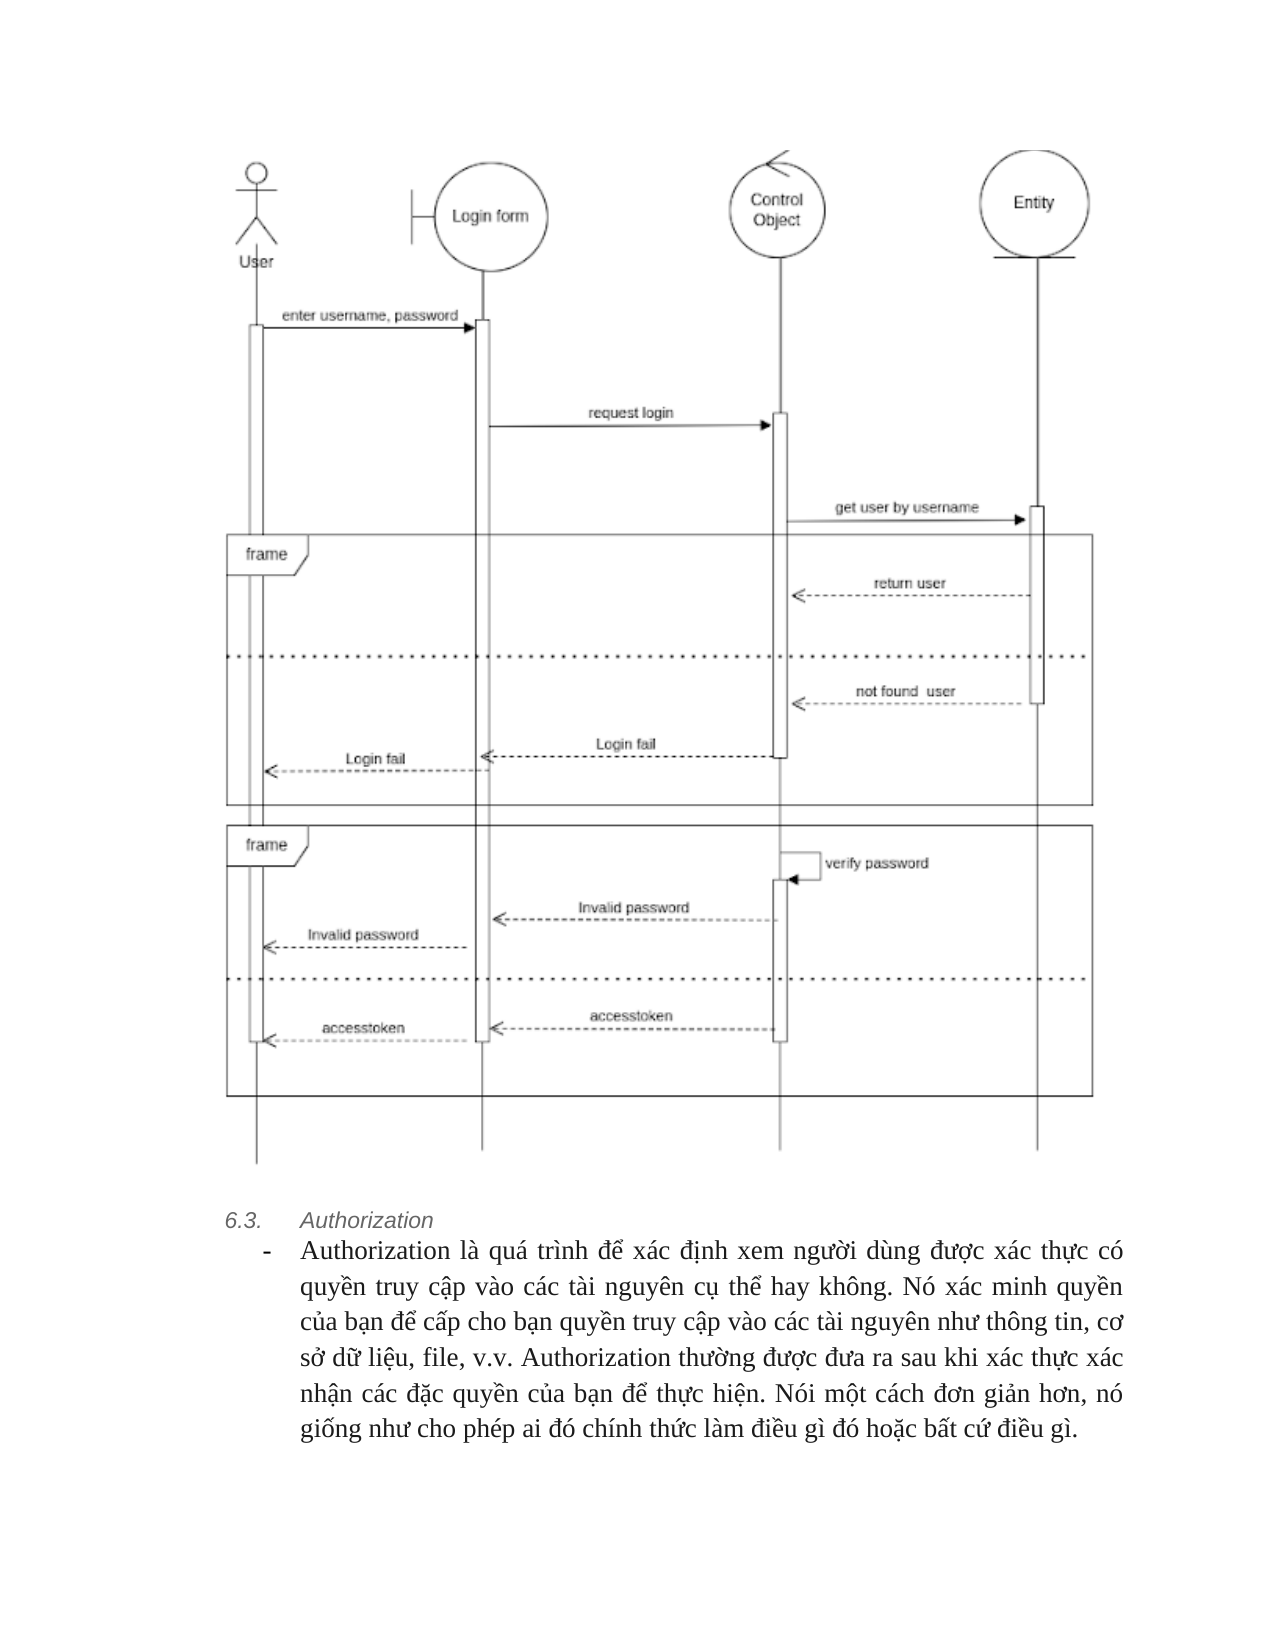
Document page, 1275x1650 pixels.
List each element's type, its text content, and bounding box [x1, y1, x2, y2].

list Authorization là quá trình để xác định xem người dùng được xác thực có quyền truy cập vào các tài nguyên cụ thể hay không. Nó xác minh quyền của bạn để cấp cho bạn quyền truy cập vào các tài nguyên như thông tin, cơ sở dữ liệu, file, v.v. Authorization thường được đưa ra sau khi xác thực xác nhận các đặc quyền của bạn để thực hiện. Nói một cách đơn giản hơn, nó giống như cho phép ai đó chính thức làm điều gì đó hoặc bất cứ điều gì. [262, 1234, 1125, 1444]
picture [225, 150, 1095, 1166]
subtitle Authorization [262, 1207, 1125, 1234]
